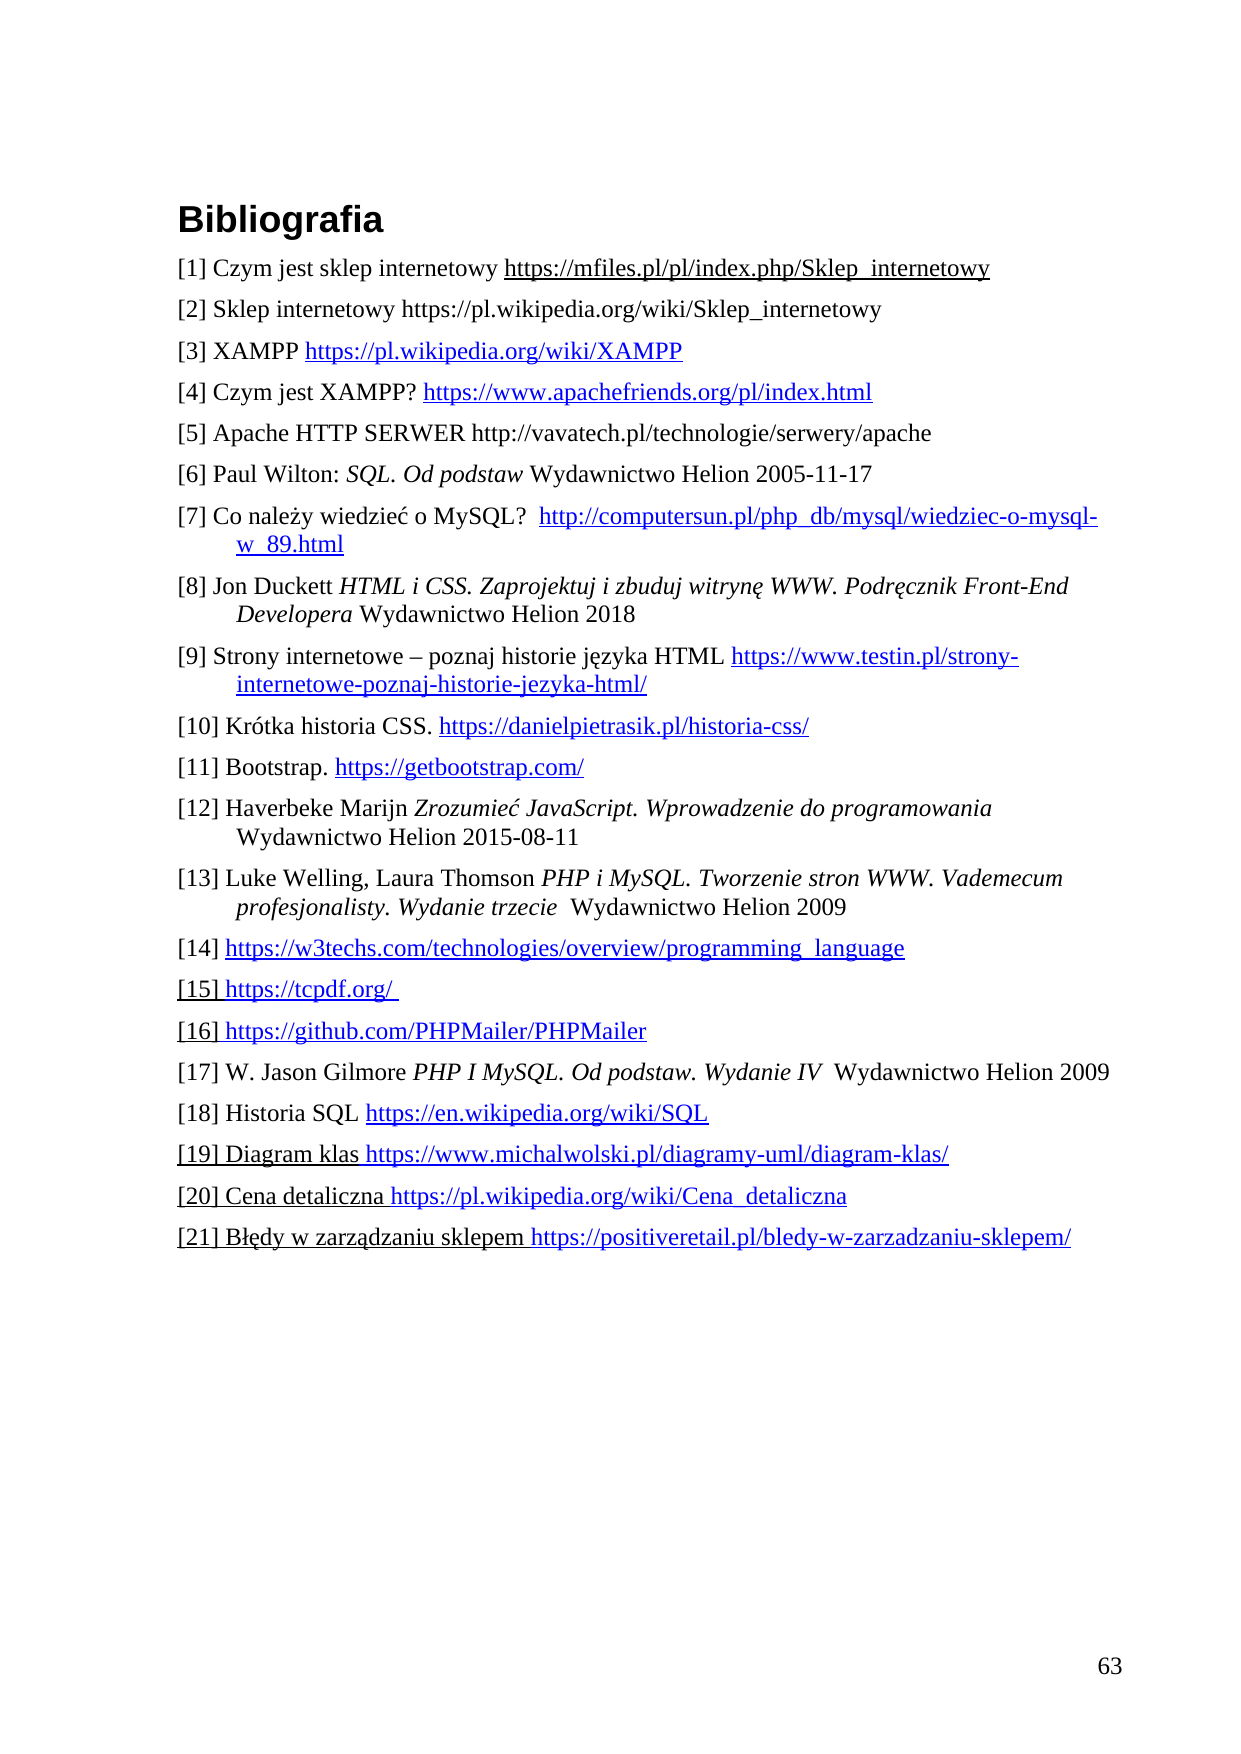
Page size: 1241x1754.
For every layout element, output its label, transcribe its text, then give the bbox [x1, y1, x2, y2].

text [13] Luke Welling, Laura Thomson PHP i MySQL. Tworzenie stron WWW. Vademecum profesjonalisty. Wydanie trzecie Wydawnictwo Helion 2009 [177, 863, 1122, 921]
text [11] Bootstrap. https://getbootstrap.com/ [177, 752, 1122, 781]
text [16] https://github.com/PHPMailer/PHPMailer [177, 1016, 1122, 1044]
text [12] Haverbeke Marijn Zrozumieć JavaScript. Wprowadzenie do programowania Wydawnictwo Helion 2015-08-11 [177, 793, 1122, 851]
subtitle Bibliografia [177, 198, 1122, 241]
text [9] Strony internetowe – poznaj historie języka HTML https://www.testin.pl/strony-internetowe-poznaj-historie-jezyka-html/ [177, 641, 1122, 698]
text [17] W. Jason Gilmore PHP I MySQL. Od podstaw. Wydanie IV Wydawnictwo Helion 2009 [177, 1057, 1122, 1086]
text [3] XAMPP https://pl.wikipedia.org/wiki/XAMPP [177, 336, 1122, 364]
text [18] Historia SQL https://en.wikipedia.org/wiki/SQL [177, 1098, 1122, 1127]
text [7] Co należy wiedzieć o MySQL? http://computersun.pl/php_db/mysql/wiedziec-o-mysql-w_89.html [177, 501, 1122, 558]
text [6] Paul Wilton: SQL. Od podstaw Wydawnictwo Helion 2005-11-17 [177, 459, 1122, 488]
text [2] Sklep internetowy https://pl.wikipedia.org/wiki/Sklep_internetowy [177, 294, 1122, 323]
text [10] Krótka historia CSS. https://danielpietrasik.pl/historia-css/ [177, 711, 1122, 739]
text [8] Jon Duckett HTML i CSS. Zaprojektuj i zbuduj witrynę WWW. Podręcznik Front-End Developera Wydawnictwo Helion 2018 [177, 571, 1122, 628]
text [19] Diagram klas https://www.michalwolski.pl/diagramy-uml/diagram-klas/ [177, 1139, 1122, 1168]
text [20] Cena detaliczna https://pl.wikipedia.org/wiki/Cena_detaliczna [177, 1181, 1122, 1209]
text [1] Czym jest sklep internetowy https://mfiles.pl/pl/index.php/Sklep_internetowy [177, 253, 1122, 282]
text [4] Czym jest XAMPP? https://www.apachefriends.org/pl/index.html [177, 377, 1122, 406]
text [21] Błędy w zarządzaniu sklepem https://positiveretail.pl/bledy-w-zarzadzaniu-sklepem/ [177, 1222, 1122, 1251]
text [15] https://tcpdf.org/ [177, 974, 1122, 1003]
text [5] Apache HTTP SERWER http://vavatech.pl/technologie/serwery/apache [177, 418, 1122, 447]
text [14] https://w3techs.com/technologies/overview/programming_language [177, 933, 1122, 962]
